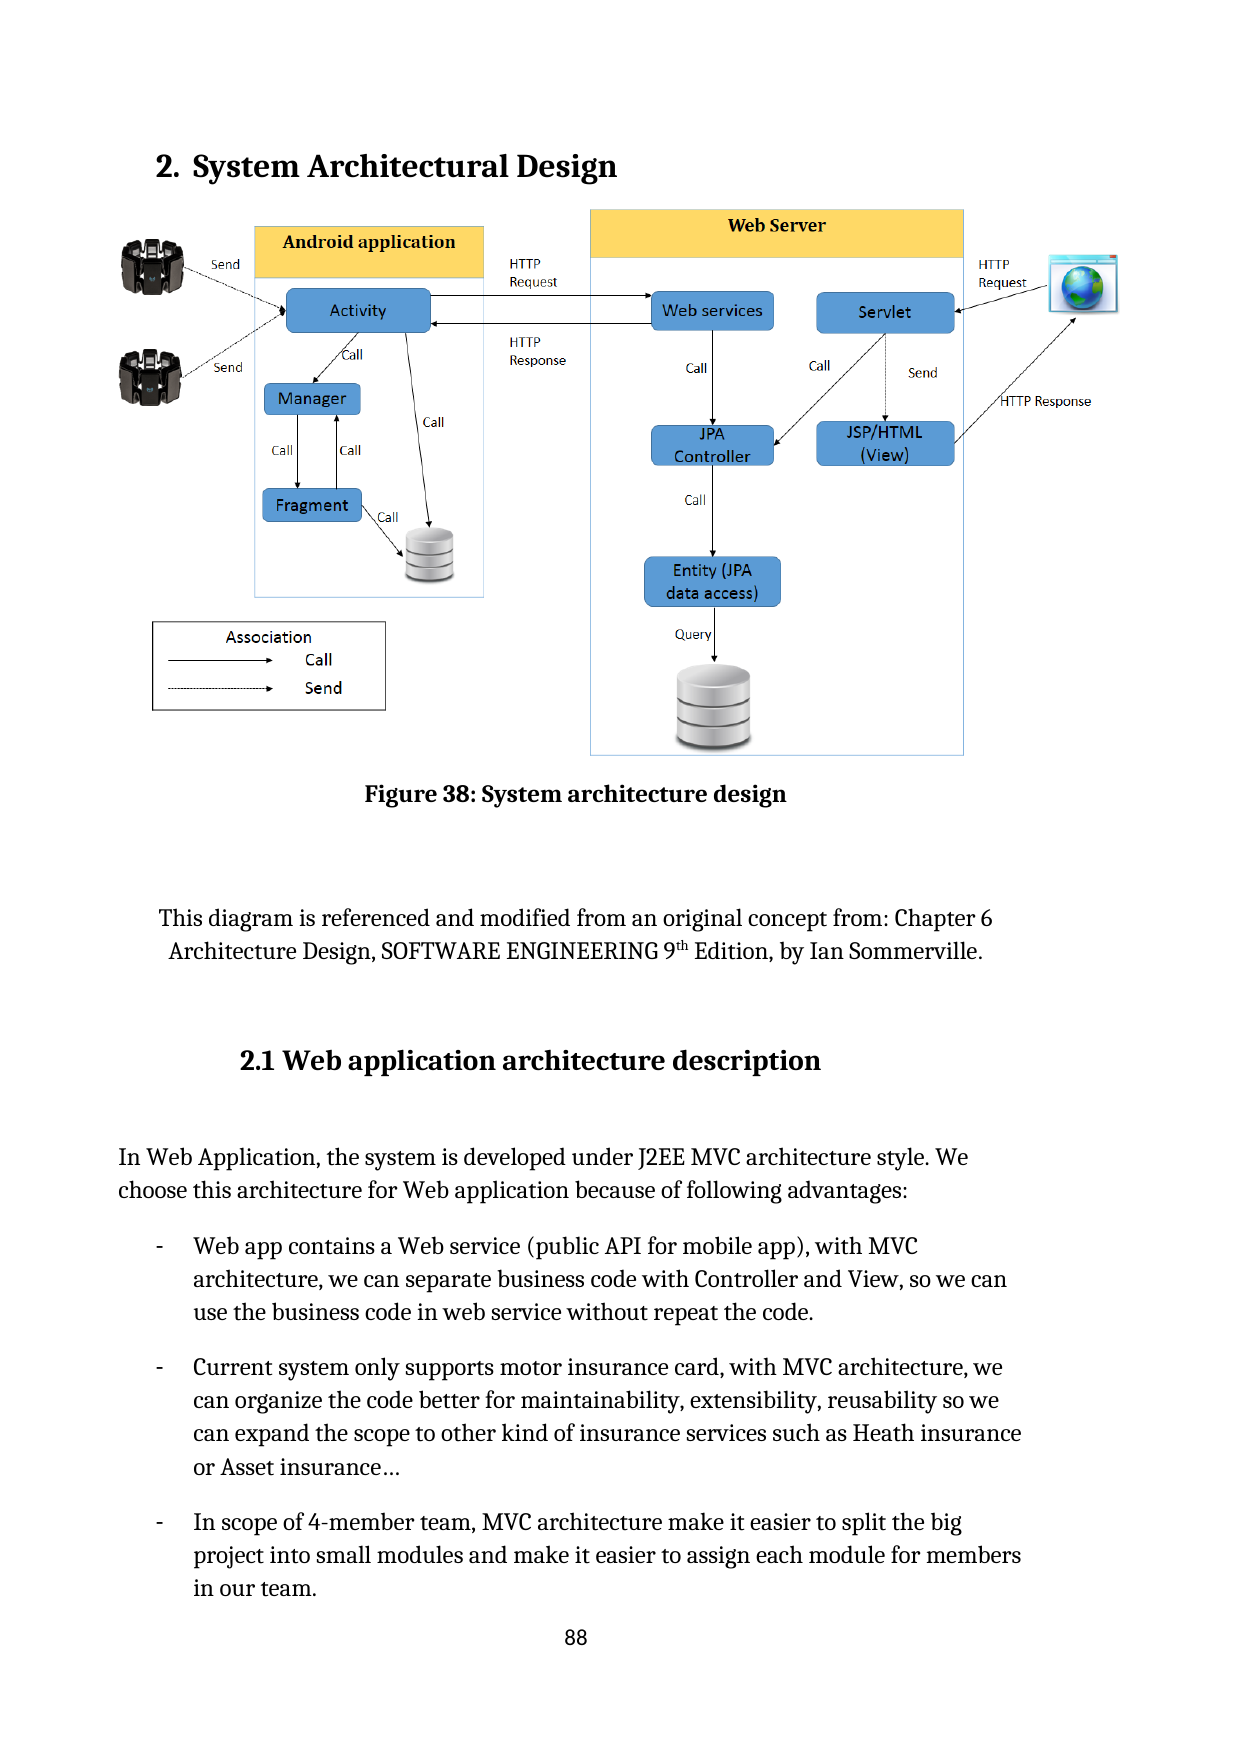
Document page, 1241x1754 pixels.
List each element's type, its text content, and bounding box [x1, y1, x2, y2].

list In scope of 4-member team, MVC architecture make it easier to split the big project into small modules and make it easier to assign each module for members in our team. [156, 1506, 1033, 1603]
picture [118, 200, 1121, 764]
text In Web Application, the system is developed under J2EE MVC architecture style. We choose this architecture for Web application because of following advantages: [118, 1143, 1033, 1205]
text This diagram is referenced and modified from an original concept from: Chapter 6 Architecture Design, SOFTWARE ENGINEERING 9th Edition, by Ian Sommerville. [118, 904, 1033, 966]
subtitle System Architectural Design [156, 148, 1033, 186]
list Current system only supports motor insurance card, with MVC architecture, we can organize the code better for maintainability, extensibility, reusability so we can expand the scope to other kind of insurance services such as Heath insurance or Asset insurance… [156, 1352, 1033, 1481]
subtitle Web application architecture description [240, 1044, 1033, 1077]
list Web app contains a Web service (public API for mobile app), with MVC architecture, we can separate business code with Controller and View, so we can use the business code in web service without repeat the code. [156, 1230, 1033, 1326]
text Figure 38: System architecture design [118, 764, 1033, 809]
